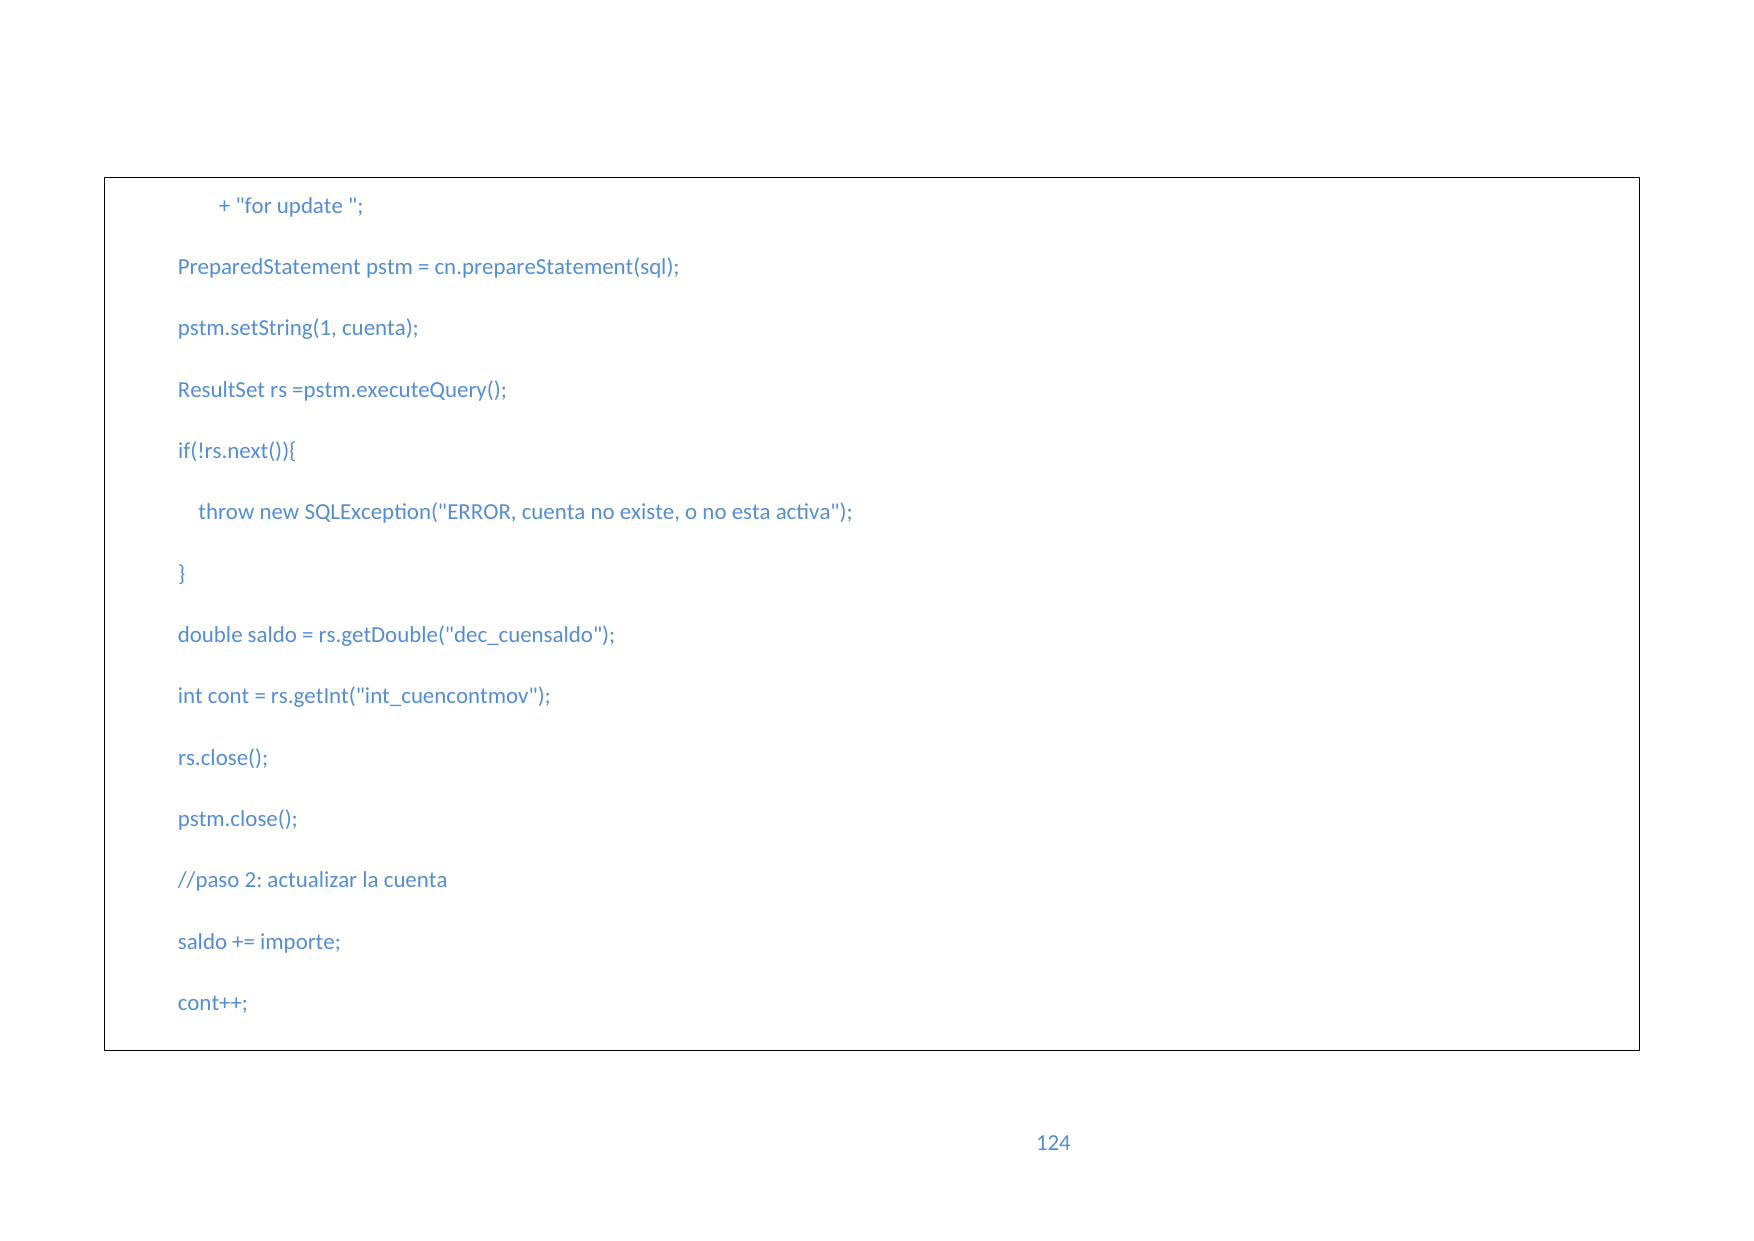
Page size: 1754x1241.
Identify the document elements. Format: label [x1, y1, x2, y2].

table_header [105, 178, 1639, 1050]
